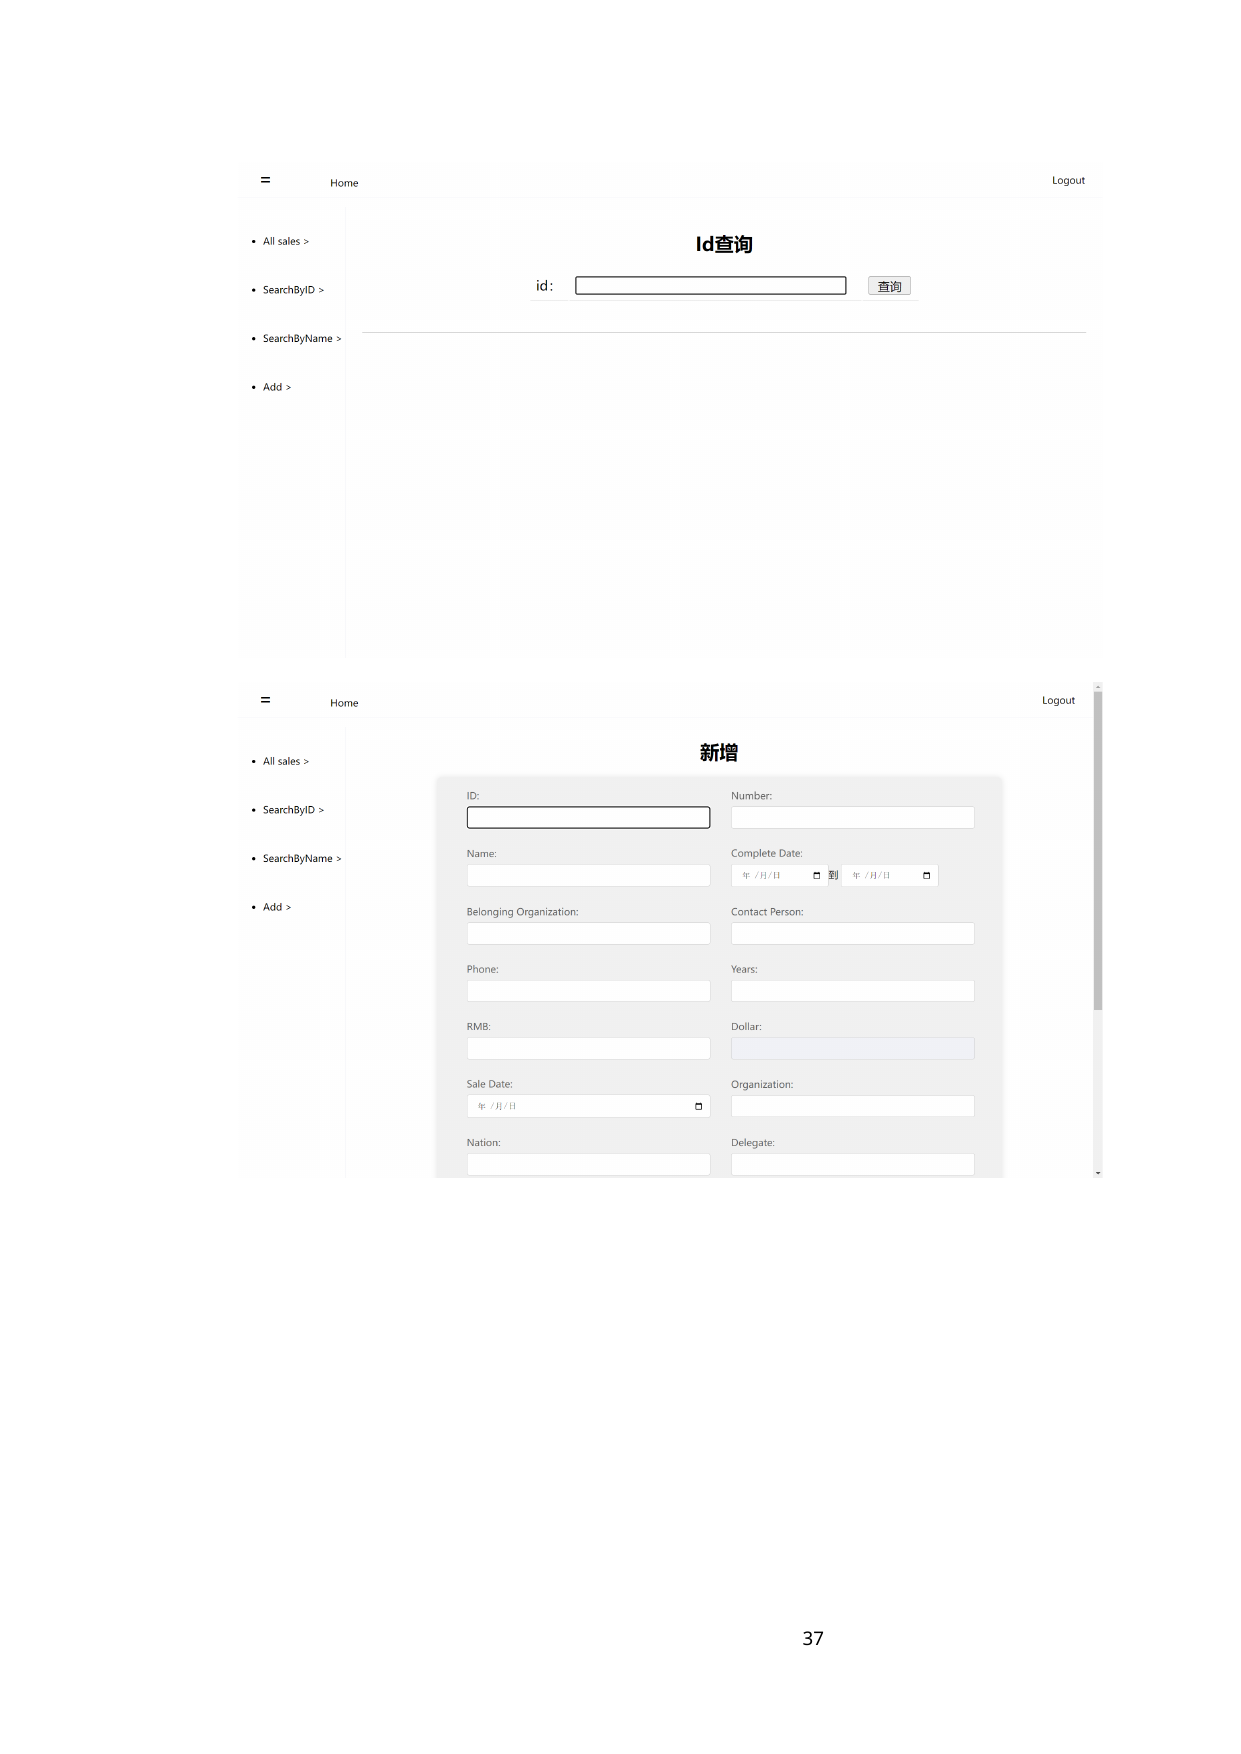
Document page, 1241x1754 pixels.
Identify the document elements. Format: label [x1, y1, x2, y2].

picture [237, 682, 1103, 1178]
picture [237, 162, 1103, 658]
